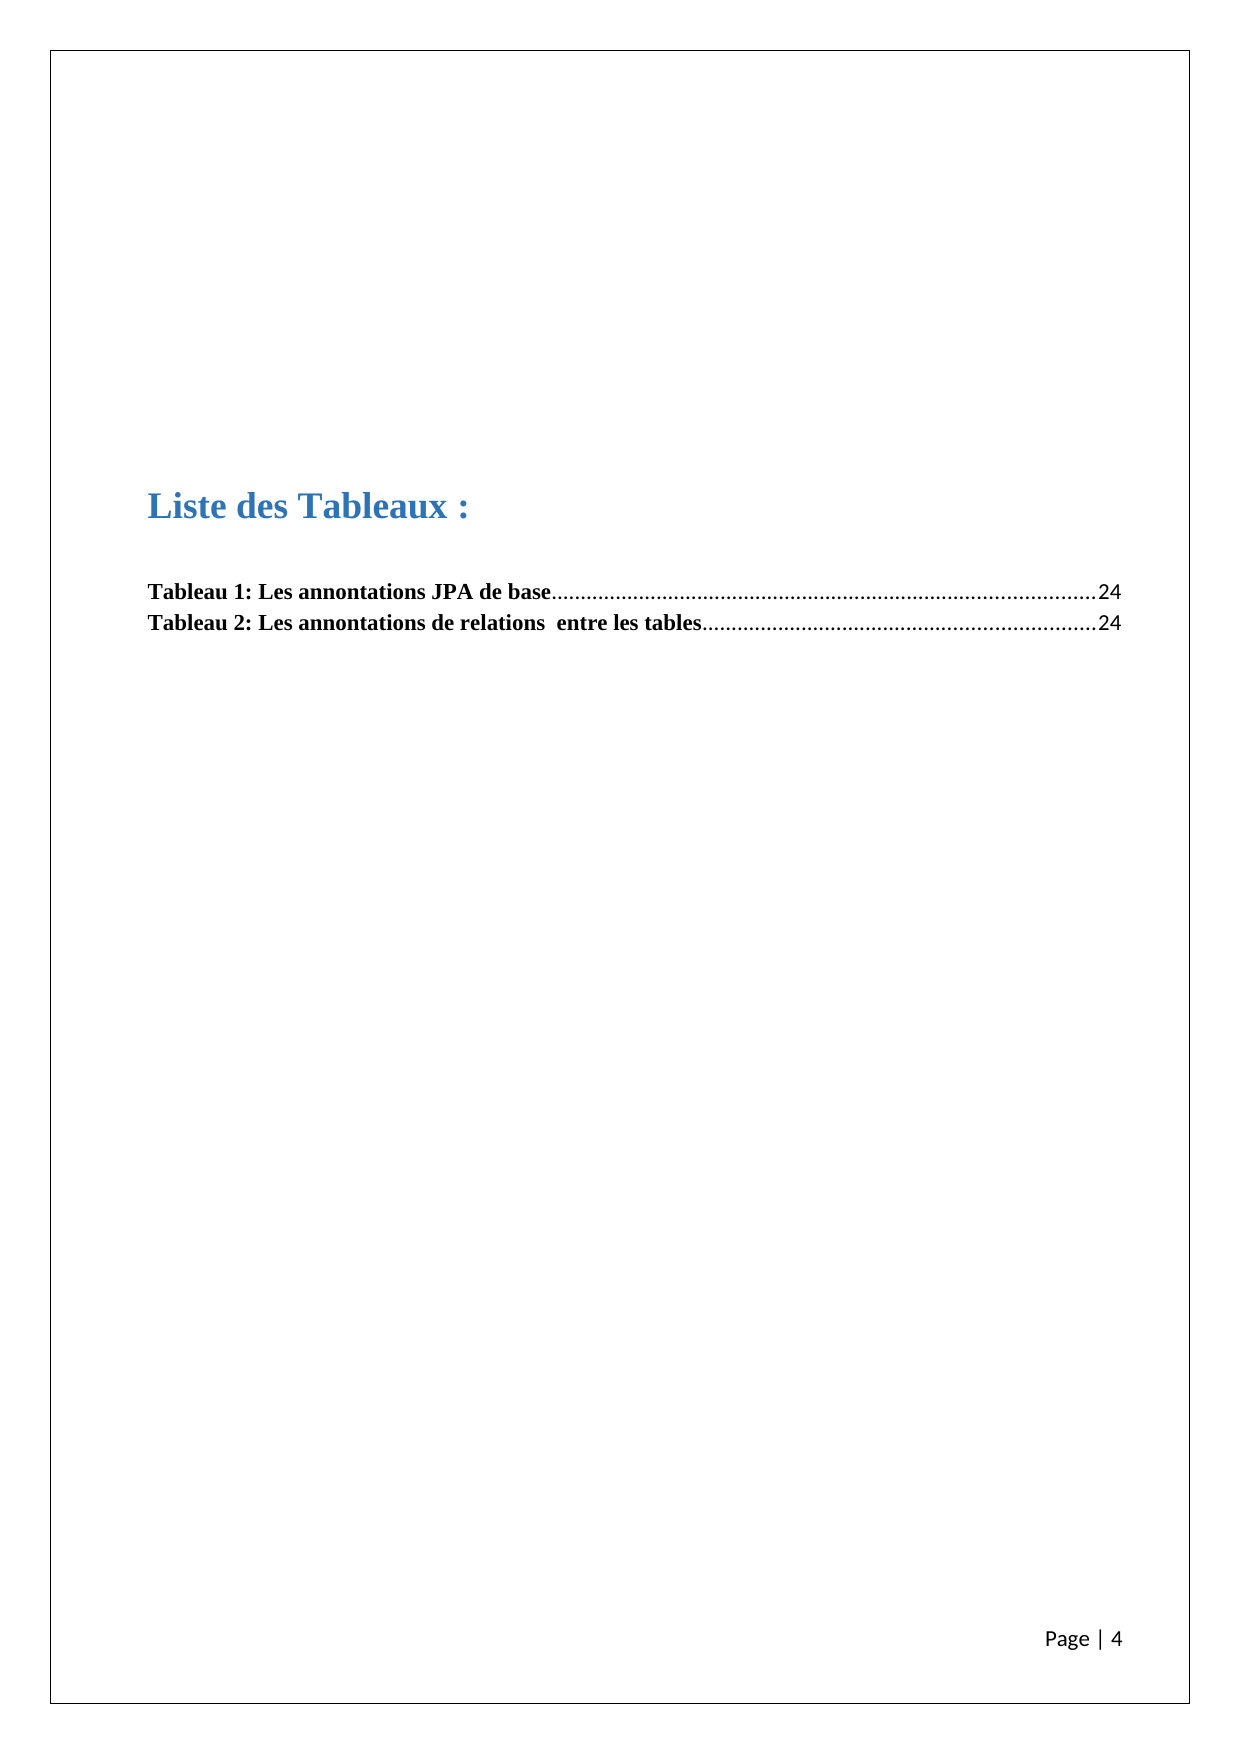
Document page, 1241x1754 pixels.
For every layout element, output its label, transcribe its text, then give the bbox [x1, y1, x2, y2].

subtitle Liste des Tableaux : [147, 484, 1122, 527]
text Tableau 1: Les annontations JPA de base 24 [147, 577, 1122, 605]
text Tableau 2: Les annontations de relations entre les tables 24 [147, 608, 1122, 636]
